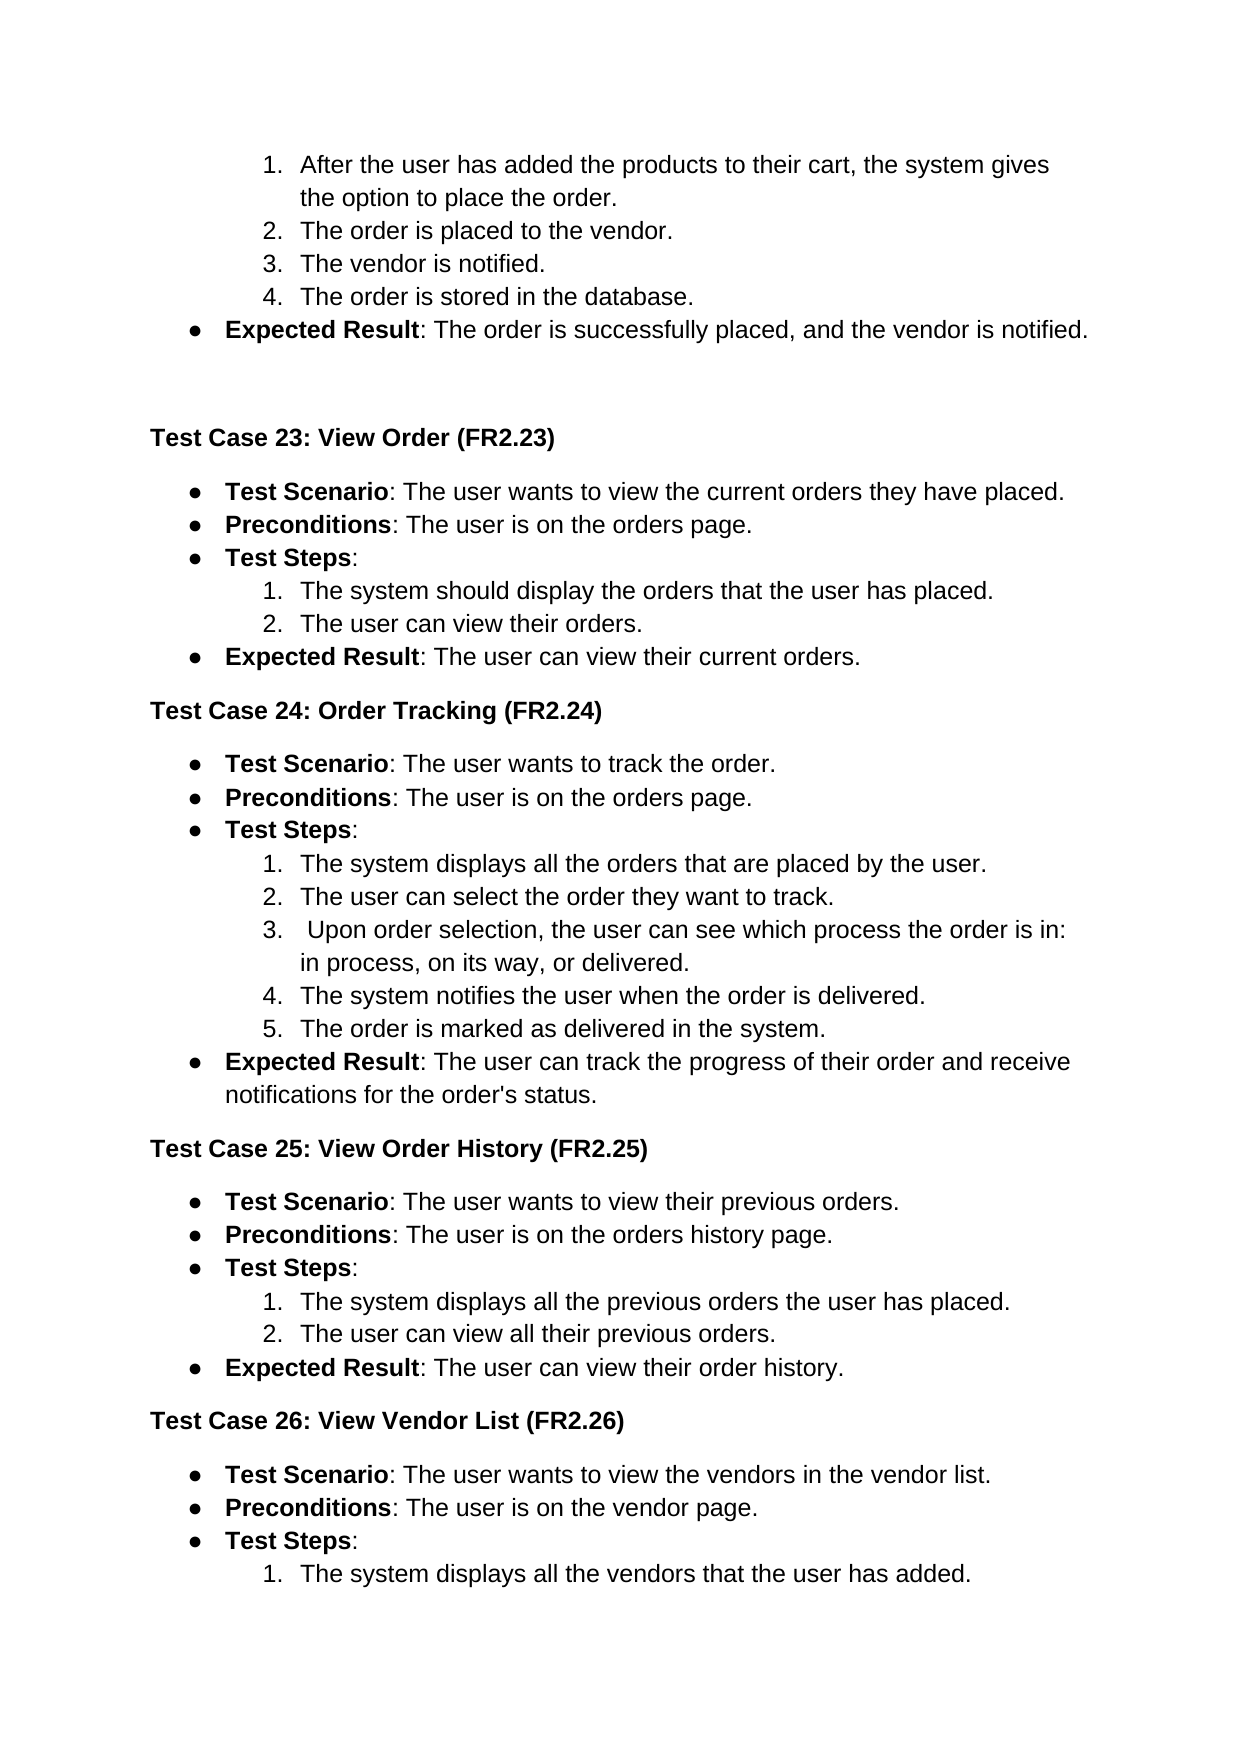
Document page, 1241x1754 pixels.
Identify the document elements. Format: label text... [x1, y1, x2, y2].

list After the user has added the products to their cart, the system gives the option to place the order. [262, 150, 1090, 212]
list Expected Result: The user can view their current orders. [187, 642, 1090, 671]
list Test Steps: [187, 543, 1090, 571]
text Test Case 26: View Vendor List (FR2.26) [150, 1406, 1090, 1435]
list The user can view their orders. [262, 609, 1090, 637]
list The user can view all their previous orders. [262, 1319, 1090, 1348]
list The system displays all the orders that are placed by the user. [262, 848, 1090, 877]
text Test Case 25: View Order History (FR2.25) [150, 1133, 1090, 1162]
list The system displays all the vendors that the user has added. [262, 1559, 1090, 1588]
list The order is stored in the database. [262, 282, 1090, 311]
list Test Steps: [187, 816, 1090, 844]
list Preconditions: The user is on the orders page. [187, 782, 1090, 811]
list Test Steps: [187, 1526, 1090, 1555]
list Preconditions: The user is on the orders page. [187, 510, 1090, 538]
list Test Scenario: The user wants to view their previous orders. [187, 1187, 1090, 1216]
list The system should display the orders that the user has placed. [262, 576, 1090, 604]
list The order is placed to the vendor. [262, 216, 1090, 245]
text Test Case 24: Order Tracking (FR2.24) [150, 696, 1090, 724]
list The vendor is notified. [262, 249, 1090, 278]
list The system notifies the user when the order is delivered. [262, 981, 1090, 1009]
list The order is marked as delivered in the system. [262, 1014, 1090, 1042]
list Upon order selection, the user can see which process the order is in: in process, on its way, or delivered. [262, 914, 1090, 976]
list Preconditions: The user is on the orders history page. [187, 1220, 1090, 1249]
list Test Scenario: The user wants to view the current orders they have placed. [187, 477, 1090, 505]
list The user can select the order they want to track. [262, 882, 1090, 910]
list Test Steps: [187, 1253, 1090, 1282]
list Expected Result: The order is successfully placed, and the vendor is notified. [187, 315, 1090, 344]
list Test Scenario: The user wants to track the order. [187, 749, 1090, 778]
list The system displays all the previous orders the user has placed. [262, 1286, 1090, 1315]
text Test Case 23: View Order (FR2.23) [150, 423, 1090, 452]
list Preconditions: The user is on the vendor page. [187, 1493, 1090, 1522]
list Expected Result: The user can track the progress of their order and receive notifications for the order's status. [187, 1047, 1090, 1108]
list Test Scenario: The user wants to view the vendors in the vendor list. [187, 1460, 1090, 1489]
list Expected Result: The user can view their order history. [187, 1352, 1090, 1381]
